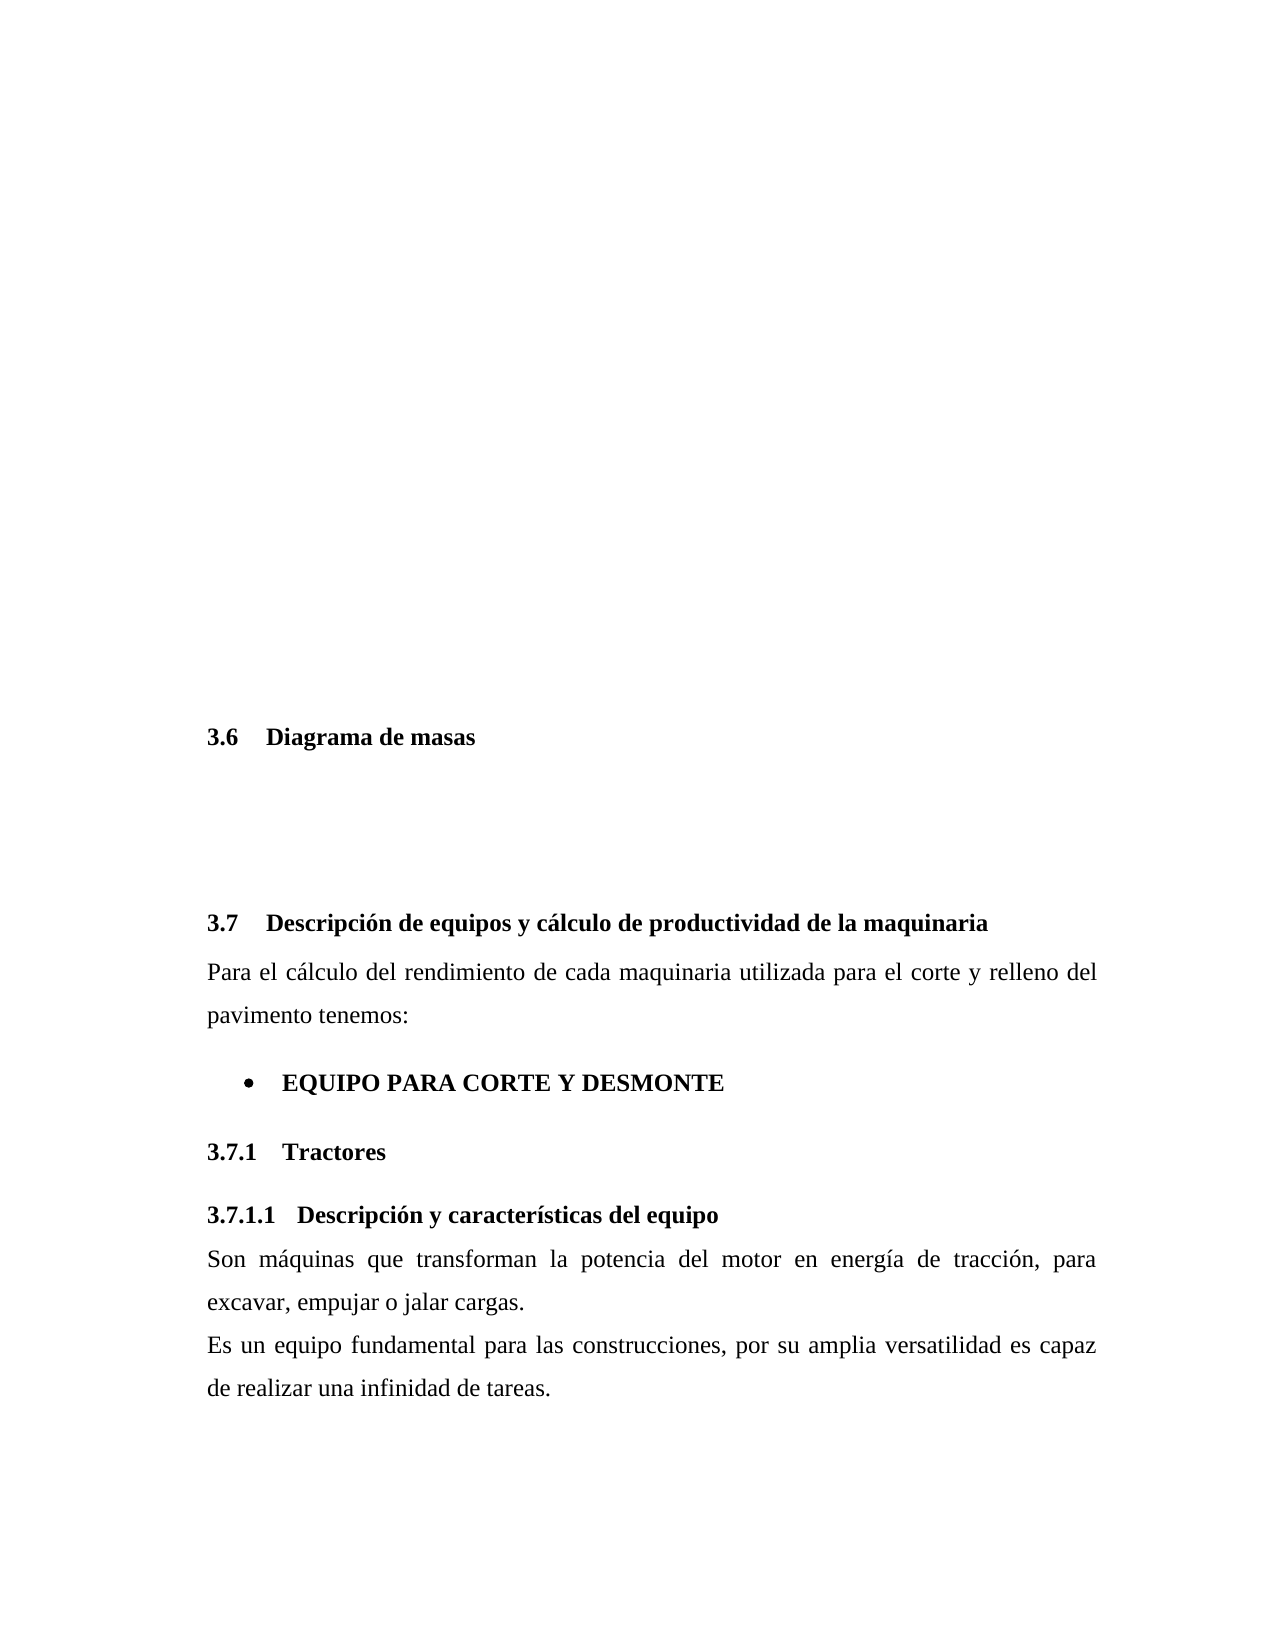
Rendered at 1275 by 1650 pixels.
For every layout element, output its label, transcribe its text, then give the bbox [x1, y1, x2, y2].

subtitle Descripción y características del equipo [207, 1201, 1098, 1229]
list EQUIPO PARA CORTE Y DESMONTE [244, 1068, 1098, 1097]
text Para el cálculo del rendimiento de cada maquinaria utilizada para el corte y relleno del pavimento tenemos: [207, 957, 1098, 1029]
subtitle Tractores [207, 1137, 1098, 1165]
subtitle Descripción de equipos y cálculo de productividad de la maquinaria [207, 908, 1098, 937]
text Es un equipo fundamental para las construcciones, por su amplia versatilidad es capaz de realizar una infinidad de tareas. [207, 1330, 1098, 1402]
subtitle Diagrama de masas [207, 722, 1098, 751]
text Son máquinas que transforman la potencia del motor en energía de tracción, para excavar, empujar o jalar cargas. [207, 1244, 1098, 1316]
